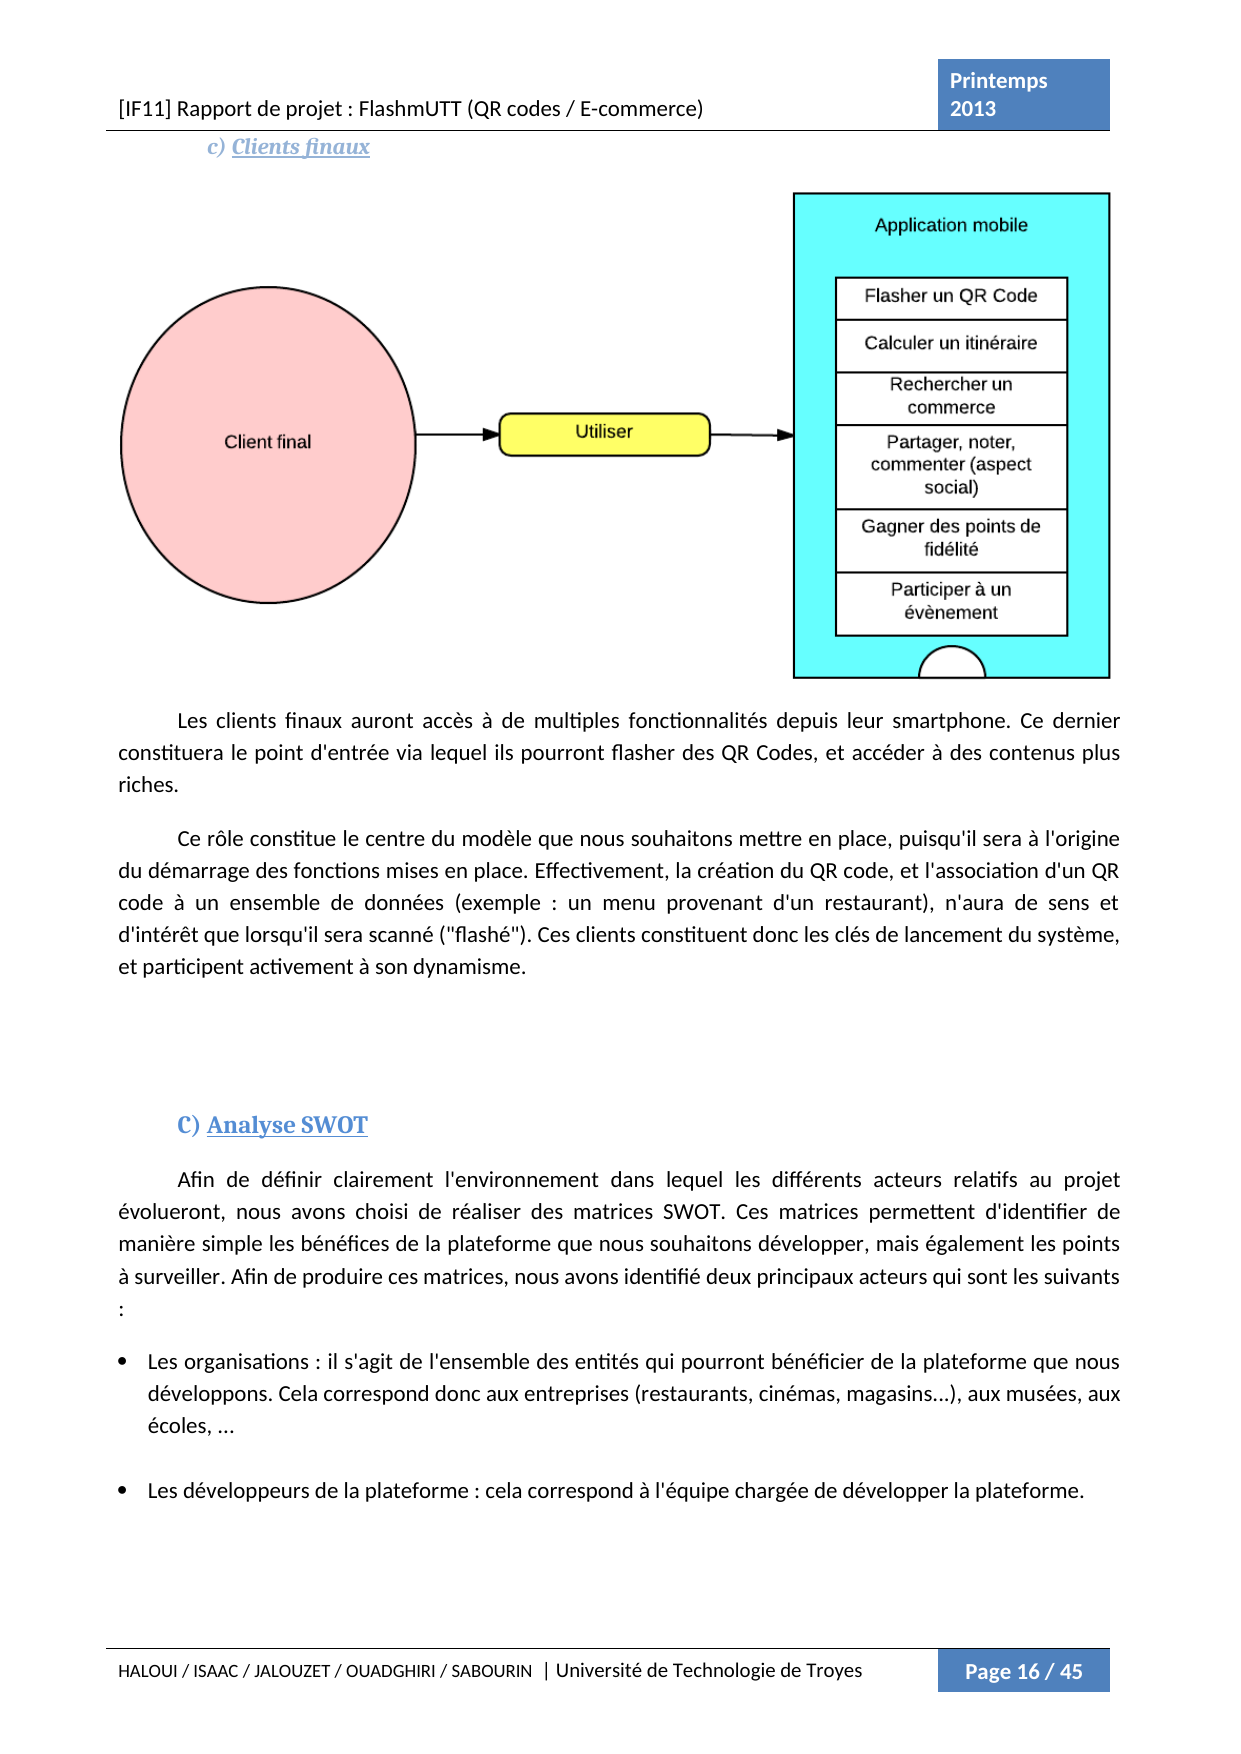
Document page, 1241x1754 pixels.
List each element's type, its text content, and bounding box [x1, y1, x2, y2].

list Les organisations : il s'agit de l'ensemble des entités qui pourront bénéficier de la plateforme que nous développons. Cela correspond donc aux entreprises (restaurants, cinémas, magasins...), aux musées, aux écoles, ... [118, 1347, 1122, 1439]
subtitle Clients finaux [207, 134, 1122, 160]
picture [118, 185, 1122, 682]
list Les développeurs de la plateforme : cela correspond à l'équipe chargée de développer la plateforme. [118, 1476, 1122, 1504]
text Les clients finaux auront accès à de multiples fonctionnalités depuis leur smartphone. Ce dernier constituera le point d'entrée via lequel ils pourront flasher des QR Codes, et accéder à des contenus plus riches. [118, 706, 1122, 799]
text Ce rôle constitue le centre du modèle que nous souhaitons mettre en place, puisqu'il sera à l'origine du démarrage des fonctions mises en place. Effectivement, la création du QR code, et l'association d'un QR code à un ensemble de données (exemple : un menu provenant d'un restaurant), n'aura de sens et d'intérêt que lorsqu'il sera scanné ("flashé"). Ces clients constituent donc les clés de lancement du système, et participent activement à son dynamisme. [118, 824, 1122, 980]
subtitle Analyse SWOT [177, 1111, 1122, 1140]
text Afin de définir clairement l'environnement dans lequel les différents acteurs relatifs au projet évolueront, nous avons choisi de réaliser des matrices SWOT. Ces matrices permettent d'identifier de manière simple les bénéfices de la plateforme que nous souhaitons développer, mais également les points à surveiller. Afin de produire ces matrices, nous avons identifié deux principaux acteurs qui sont les suivants : [118, 1165, 1122, 1322]
